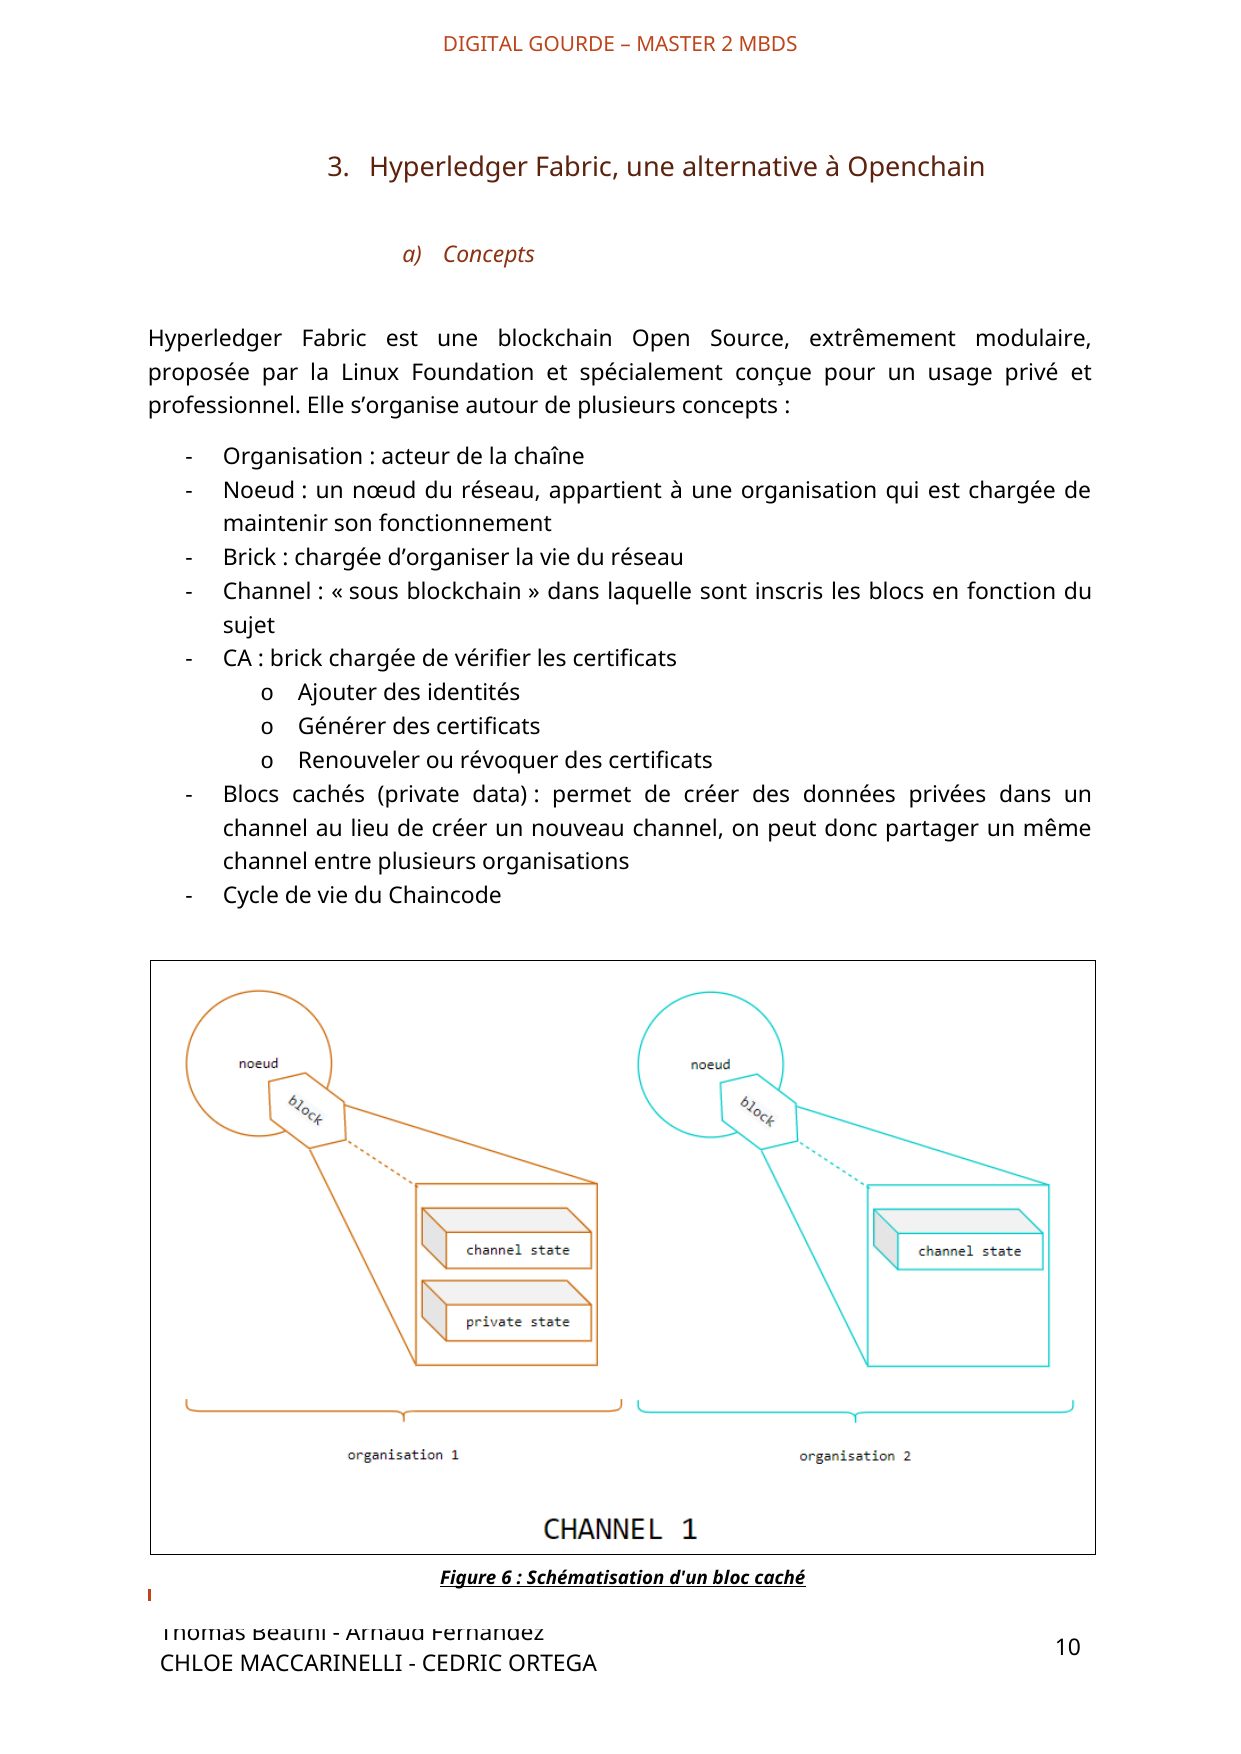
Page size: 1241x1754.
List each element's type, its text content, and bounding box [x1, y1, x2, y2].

subtitle Hyperledger Fabric, une alternative à Openchain [327, 148, 1093, 184]
picture [151, 961, 1095, 1554]
list Cycle de vie du Chaincode [185, 879, 1093, 910]
list Blocs cachés (private data) : permet de créer des données privées dans un channel au lieu de créer un nouveau channel, on peut donc partager un même channel entre plusieurs organisations [185, 778, 1093, 876]
list Renouveler ou révoquer des certificats [260, 744, 1093, 775]
list CA : brick chargée de vérifier les certificats [185, 642, 1093, 674]
list Channel : « sous blockchain » dans laquelle sont inscris les blocs en fonction du sujet [185, 575, 1093, 640]
subtitle Concepts [402, 238, 1093, 269]
text Hyperledger Fabric est une blockchain Open Source, extrêmement modulaire, proposée par la Linux Foundation et spécialement conçue pour un usage privé et professionnel. Elle s’organise autour de plusieurs concepts : [148, 322, 1093, 421]
list Ajouter des identités [260, 676, 1093, 707]
list Générer des certificats [260, 710, 1093, 741]
list Noeud : un nœud du réseau, appartient à une organisation qui est chargée de maintenir son fonctionnement [185, 474, 1093, 539]
list Brick : chargée d’organiser la vie du réseau [185, 541, 1093, 572]
list Organisation : acteur de la chaîne [185, 440, 1093, 471]
